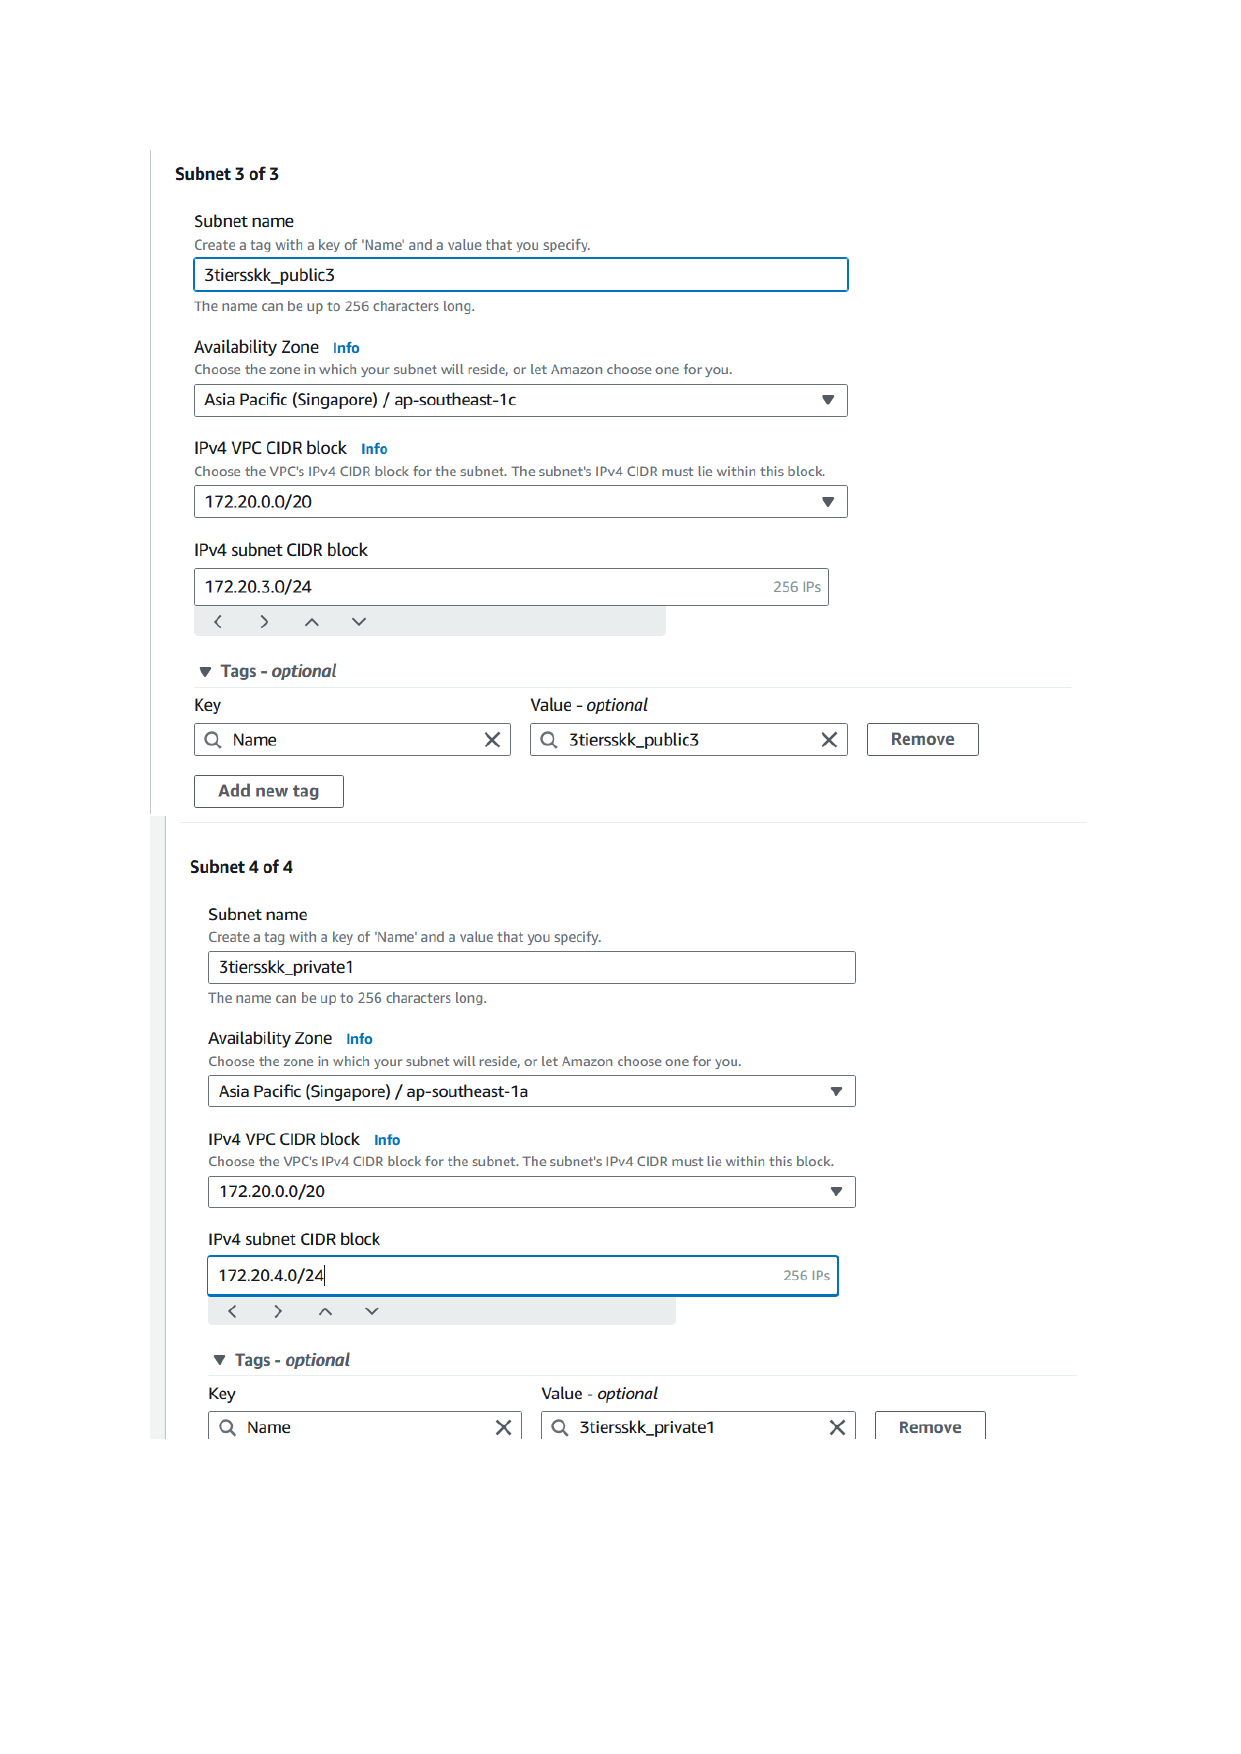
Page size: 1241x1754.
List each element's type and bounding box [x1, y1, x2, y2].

picture [150, 816, 1091, 1439]
picture [150, 150, 1091, 814]
